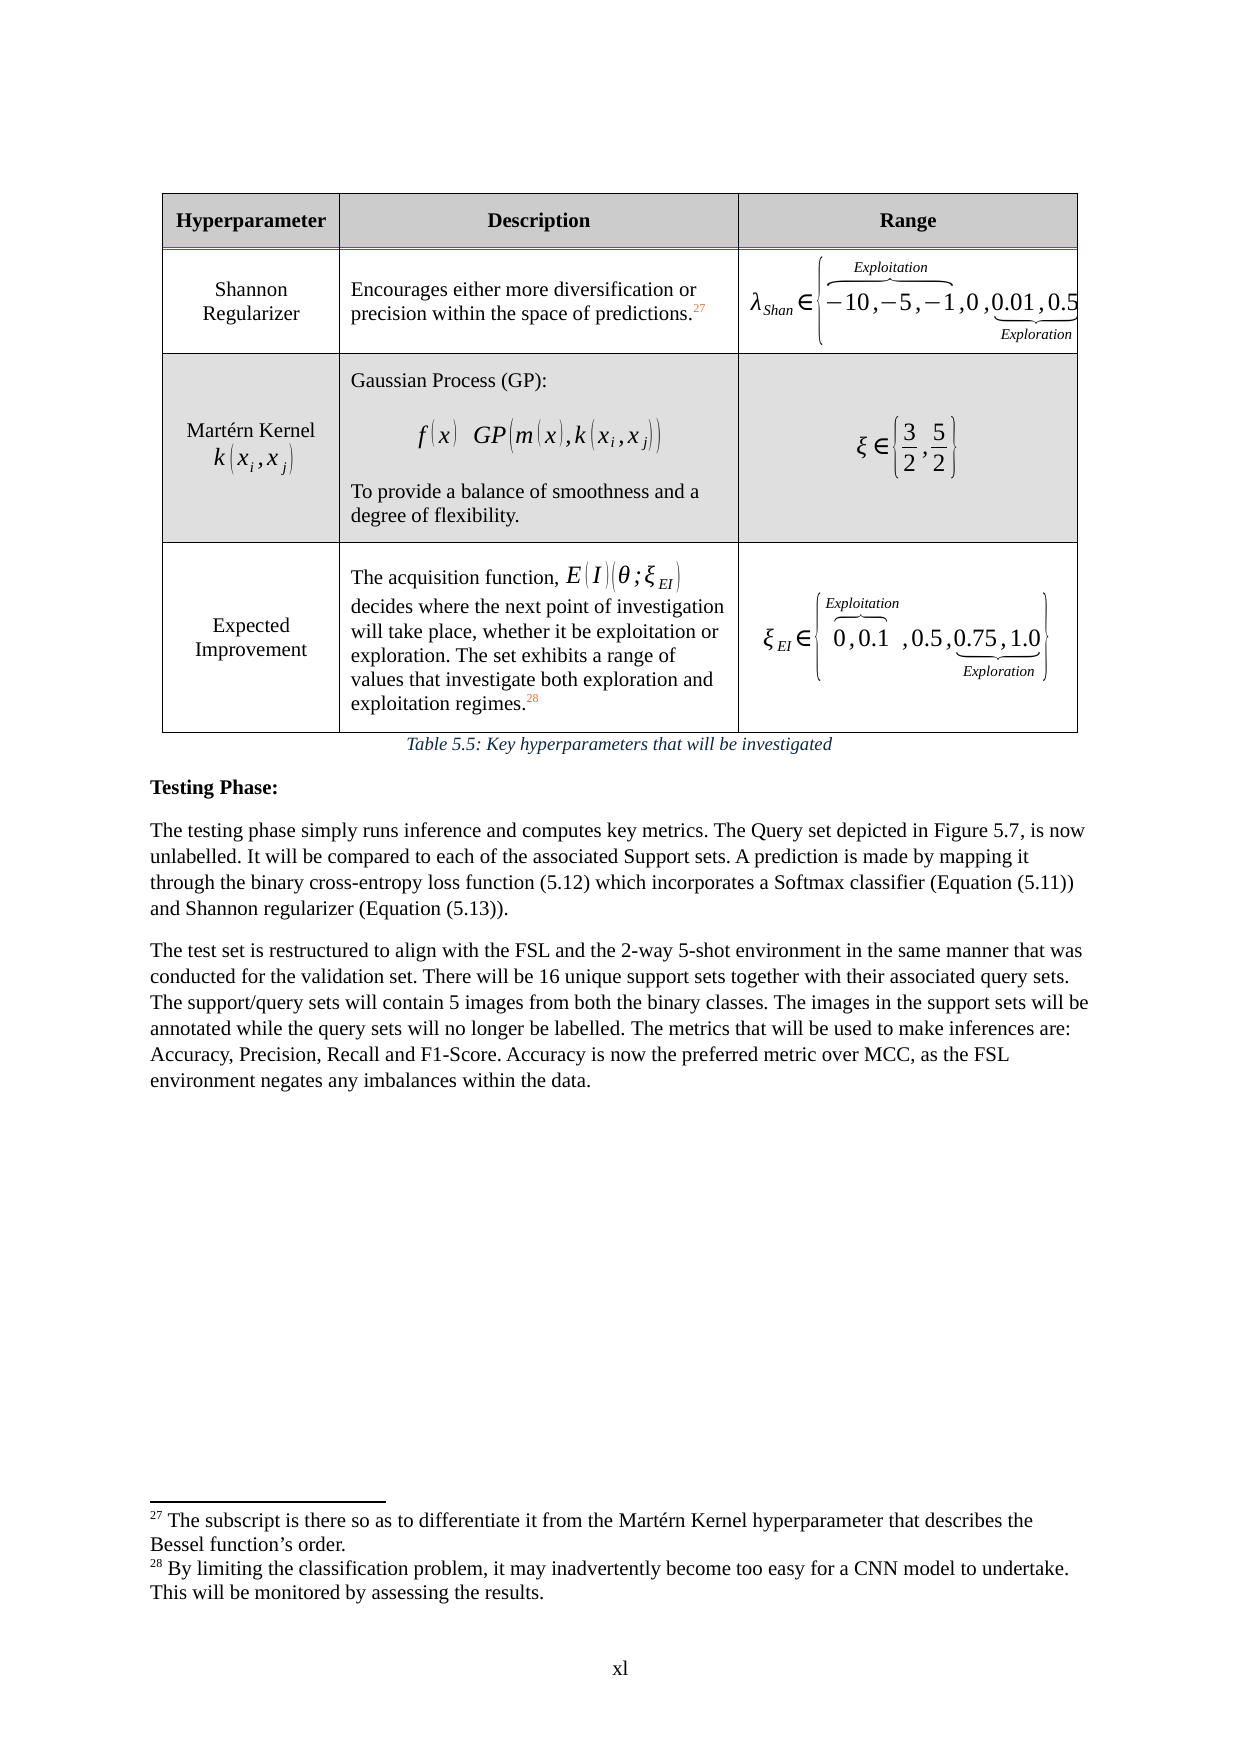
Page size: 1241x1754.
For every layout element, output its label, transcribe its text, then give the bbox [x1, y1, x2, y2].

text Table 5.5: Key hyperparameters that will be investigated [150, 733, 1090, 754]
table_cell The acquisition function, decides where the next point of investigation will take place, whether it be exploitation or exploration. The set exhibits a range of values that investigate both exploration and exploitation regimes. [340, 543, 738, 732]
table_header Hyperparameter [163, 194, 339, 247]
table_header Description [340, 194, 738, 247]
table_cell Shannon Regularizer [163, 250, 339, 353]
text The testing phase simply runs inference and computes key metrics. The Query set depicted in Figure 5.7, is now unlabelled. It will be compared to each of the associated Support sets. A prediction is made by mapping it through the binary cross-entropy loss function (5.12) which incorporates a Softmax classifier (Equation (5.11)) and Shannon regularizer (Equation (5.13)). [150, 818, 1090, 920]
table_cell [739, 543, 1077, 732]
table_cell [739, 250, 1077, 353]
text The test set is restructured to align with the FSL and the 2-way 5-shot environment in the same manner that was conducted for the validation set. There will be 16 unique support sets together with their associated query sets. The support/query sets will contain 5 images from both the binary classes. The images in the support sets will be annotated while the query sets will no longer be labelled. The metrics that will be used to make inferences are: Accuracy, Precision, Recall and F1-Score. Accuracy is now the preferred metric over MCC, as the FSL environment negates any imbalances within the data. [150, 938, 1090, 1092]
table_cell [739, 354, 1077, 542]
text Testing Phase: [150, 775, 1090, 799]
table_cell Martérn Kernel [163, 354, 339, 542]
table_cell Encourages either more diversification or precision within the space of predictions. [340, 250, 738, 353]
table_cell Expected Improvement [163, 543, 339, 732]
table_header Range [739, 194, 1077, 247]
table_cell Gaussian Process (GP): To provide a balance of smoothness and a degree of flexibility. [340, 354, 738, 542]
